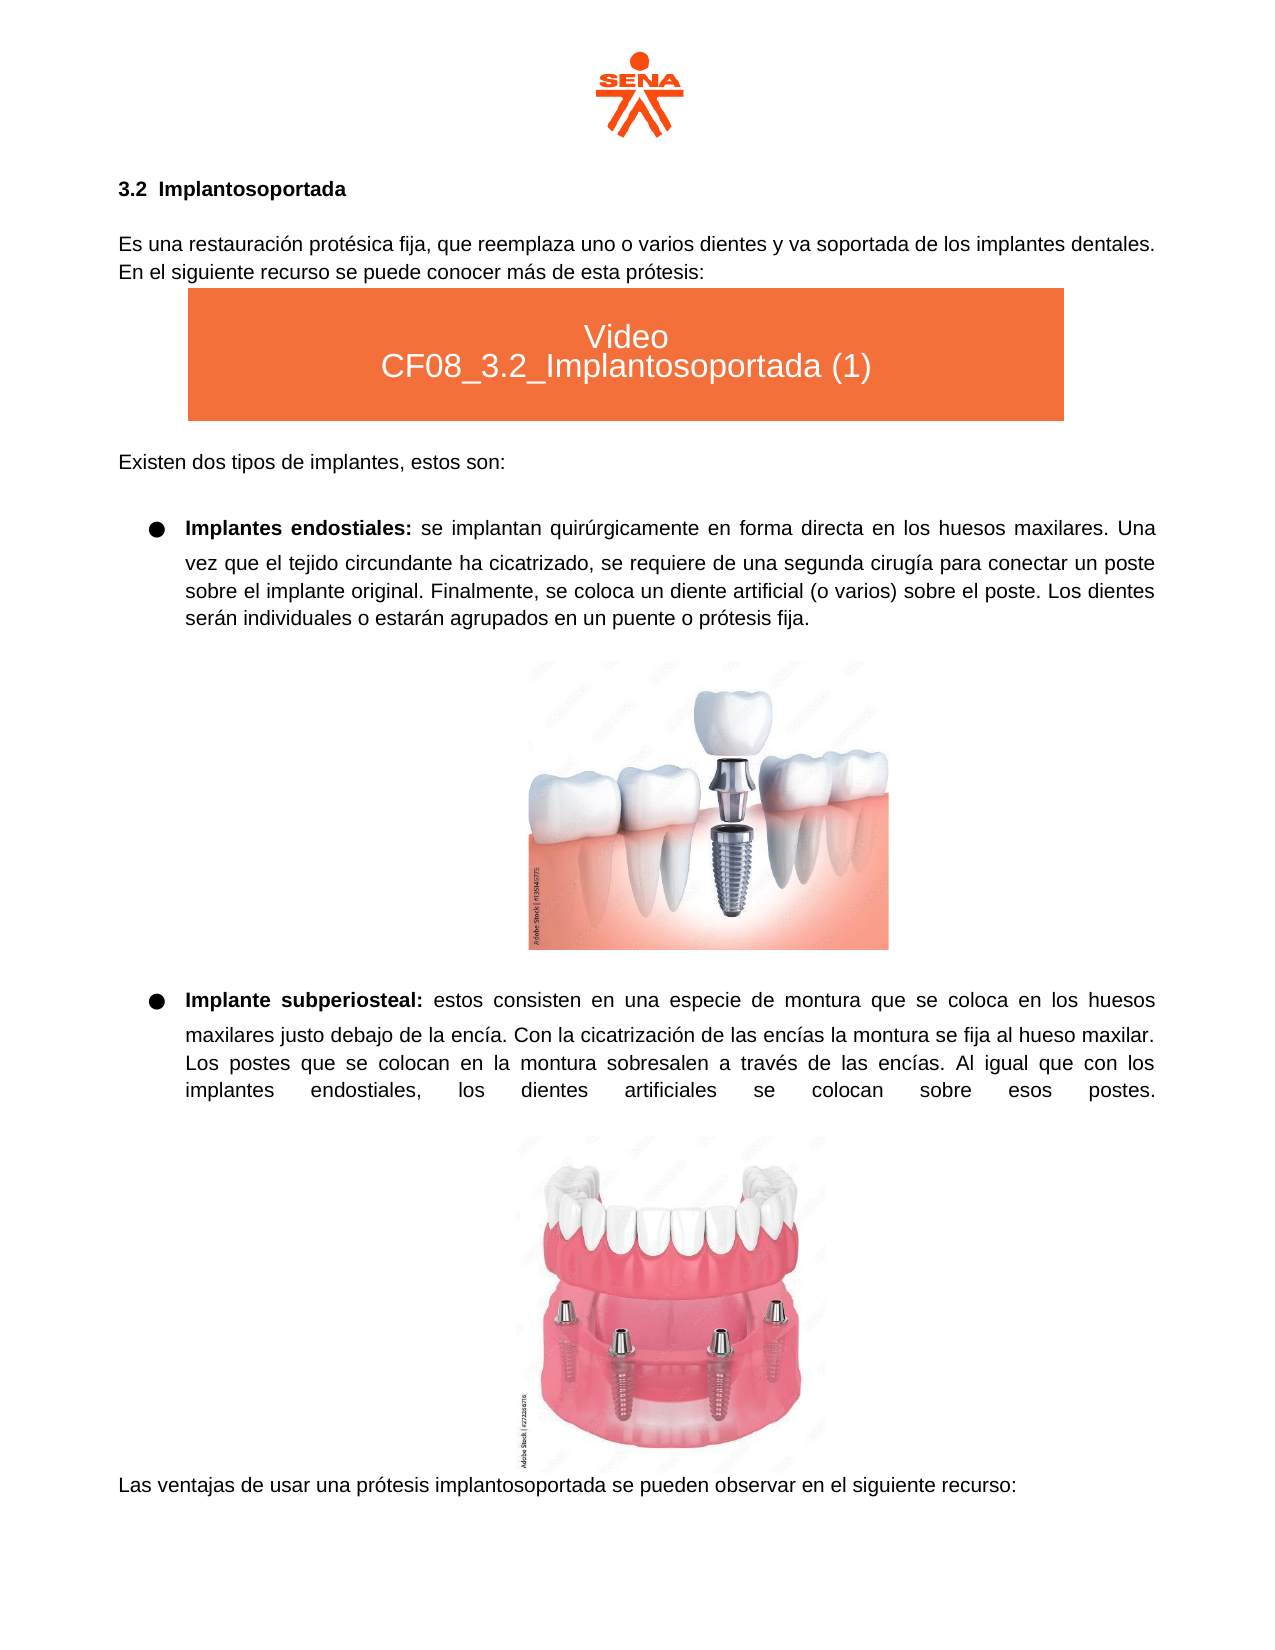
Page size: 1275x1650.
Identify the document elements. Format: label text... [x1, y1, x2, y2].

picture [585, 48, 690, 142]
picture [516, 1136, 826, 1473]
picture [528, 661, 889, 950]
list Implante subperiosteal: estos consisten en una especie de montura que se coloca en los huesos maxilares justo debajo de la encía. Con la cicatrización de las encías la montura se fija al hueso maxilar. Los postes que se colocan en la montura sobresalen a través de las encías. Al igual que con los implantes endostiales, los dientes artificiales se colocan sobre esos postes. [148, 977, 1157, 1132]
text Existen dos tipos de implantes, estos son: [118, 450, 1157, 474]
text Es una restauración protésica fija, que reemplaza uno o varios dientes y va soportada de los implantes dentales. En el siguiente recurso se puede conocer más de esta prótesis: [118, 232, 1157, 284]
list Implantes endostiales: se implantan quirúrgicamente en forma directa en los huesos maxilares. Una vez que el tejido circundante ha cicatrizado, se requiere de una segunda cirugía para conectar un poste sobre el implante original. Finalmente, se coloca un diente artificial (o varios) sobre el poste. Los dientes serán individuales o estarán agrupados en un puente o prótesis fija. [148, 505, 1157, 630]
text Las ventajas de usar una prótesis implantosoportada se pueden observar en el siguiente recurso: [118, 1472, 1157, 1496]
text 3.2 Implantosoportada [118, 177, 1157, 201]
